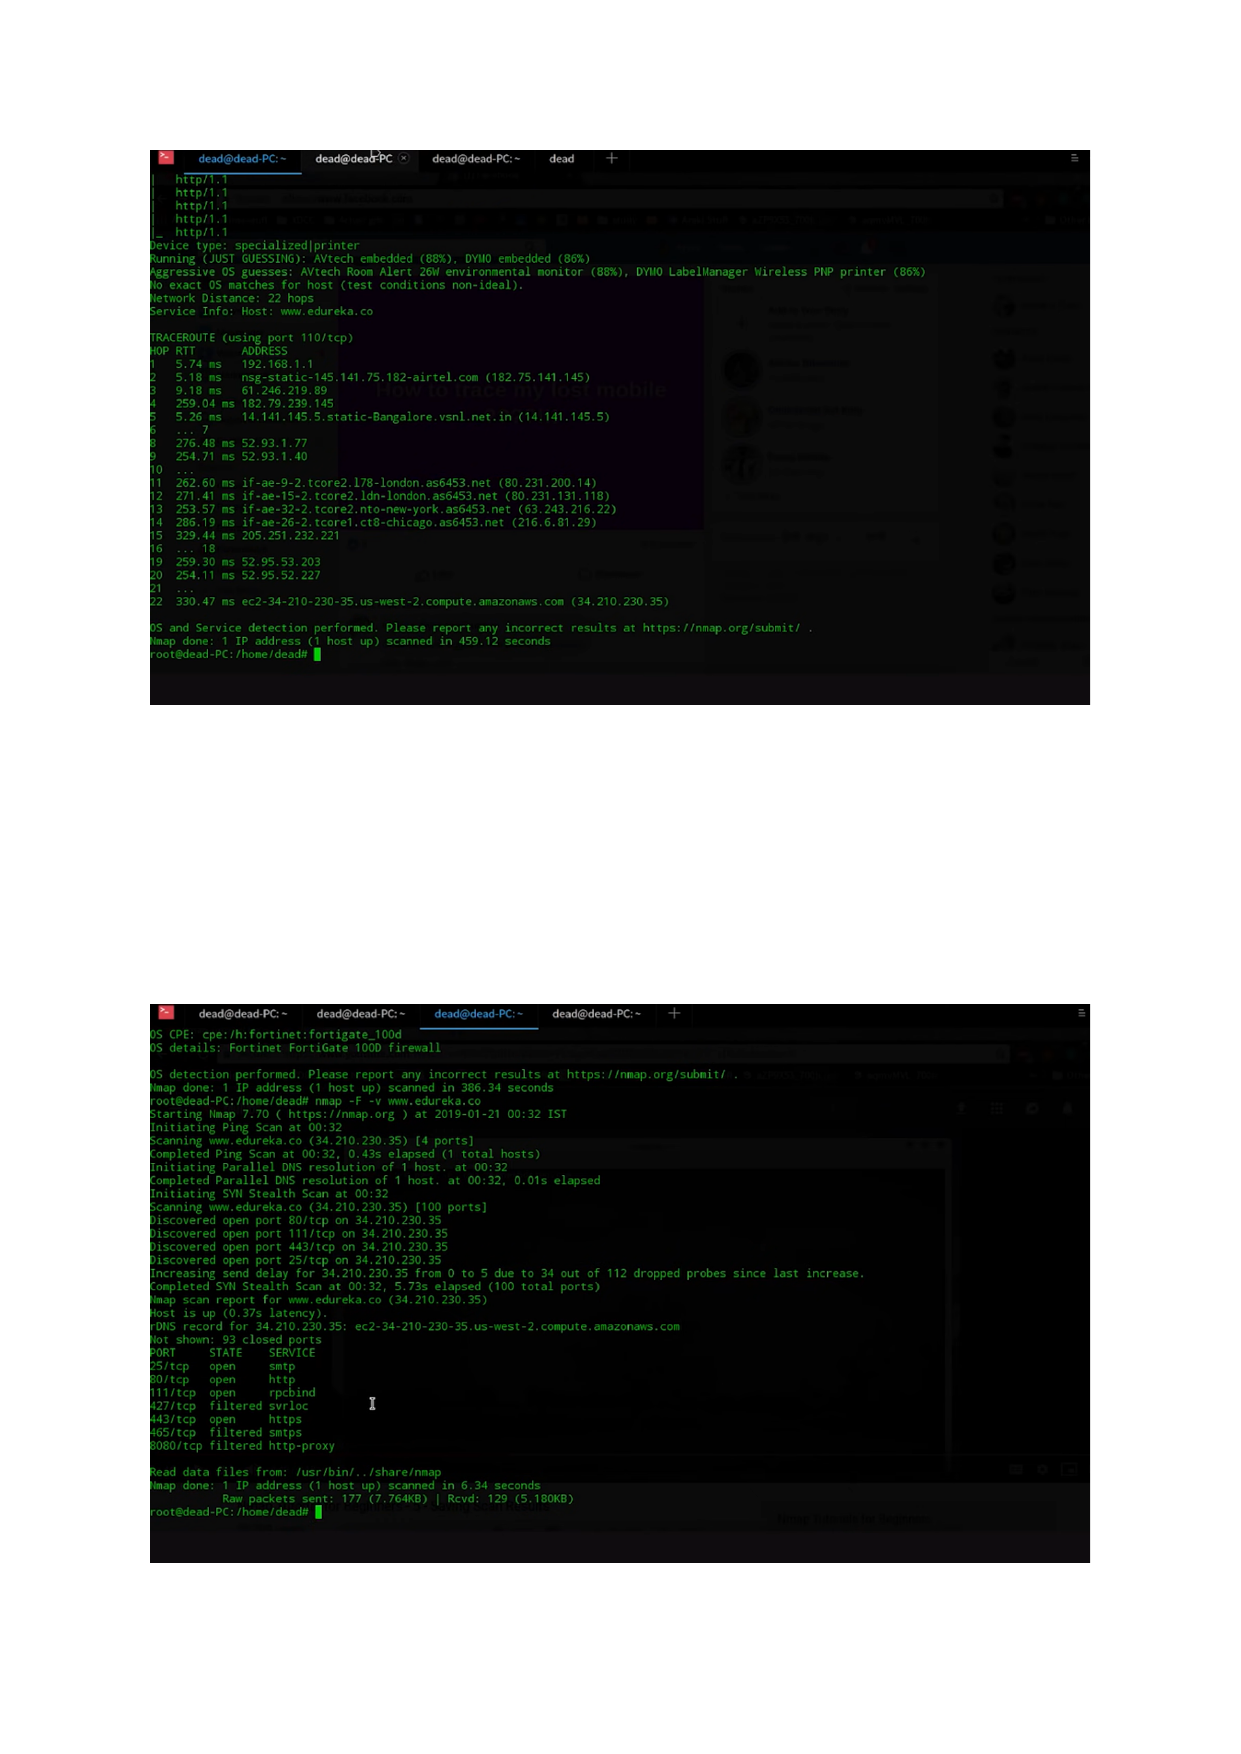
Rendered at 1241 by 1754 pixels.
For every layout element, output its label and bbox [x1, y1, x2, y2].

picture [150, 1004, 1091, 1563]
picture [150, 150, 1091, 705]
